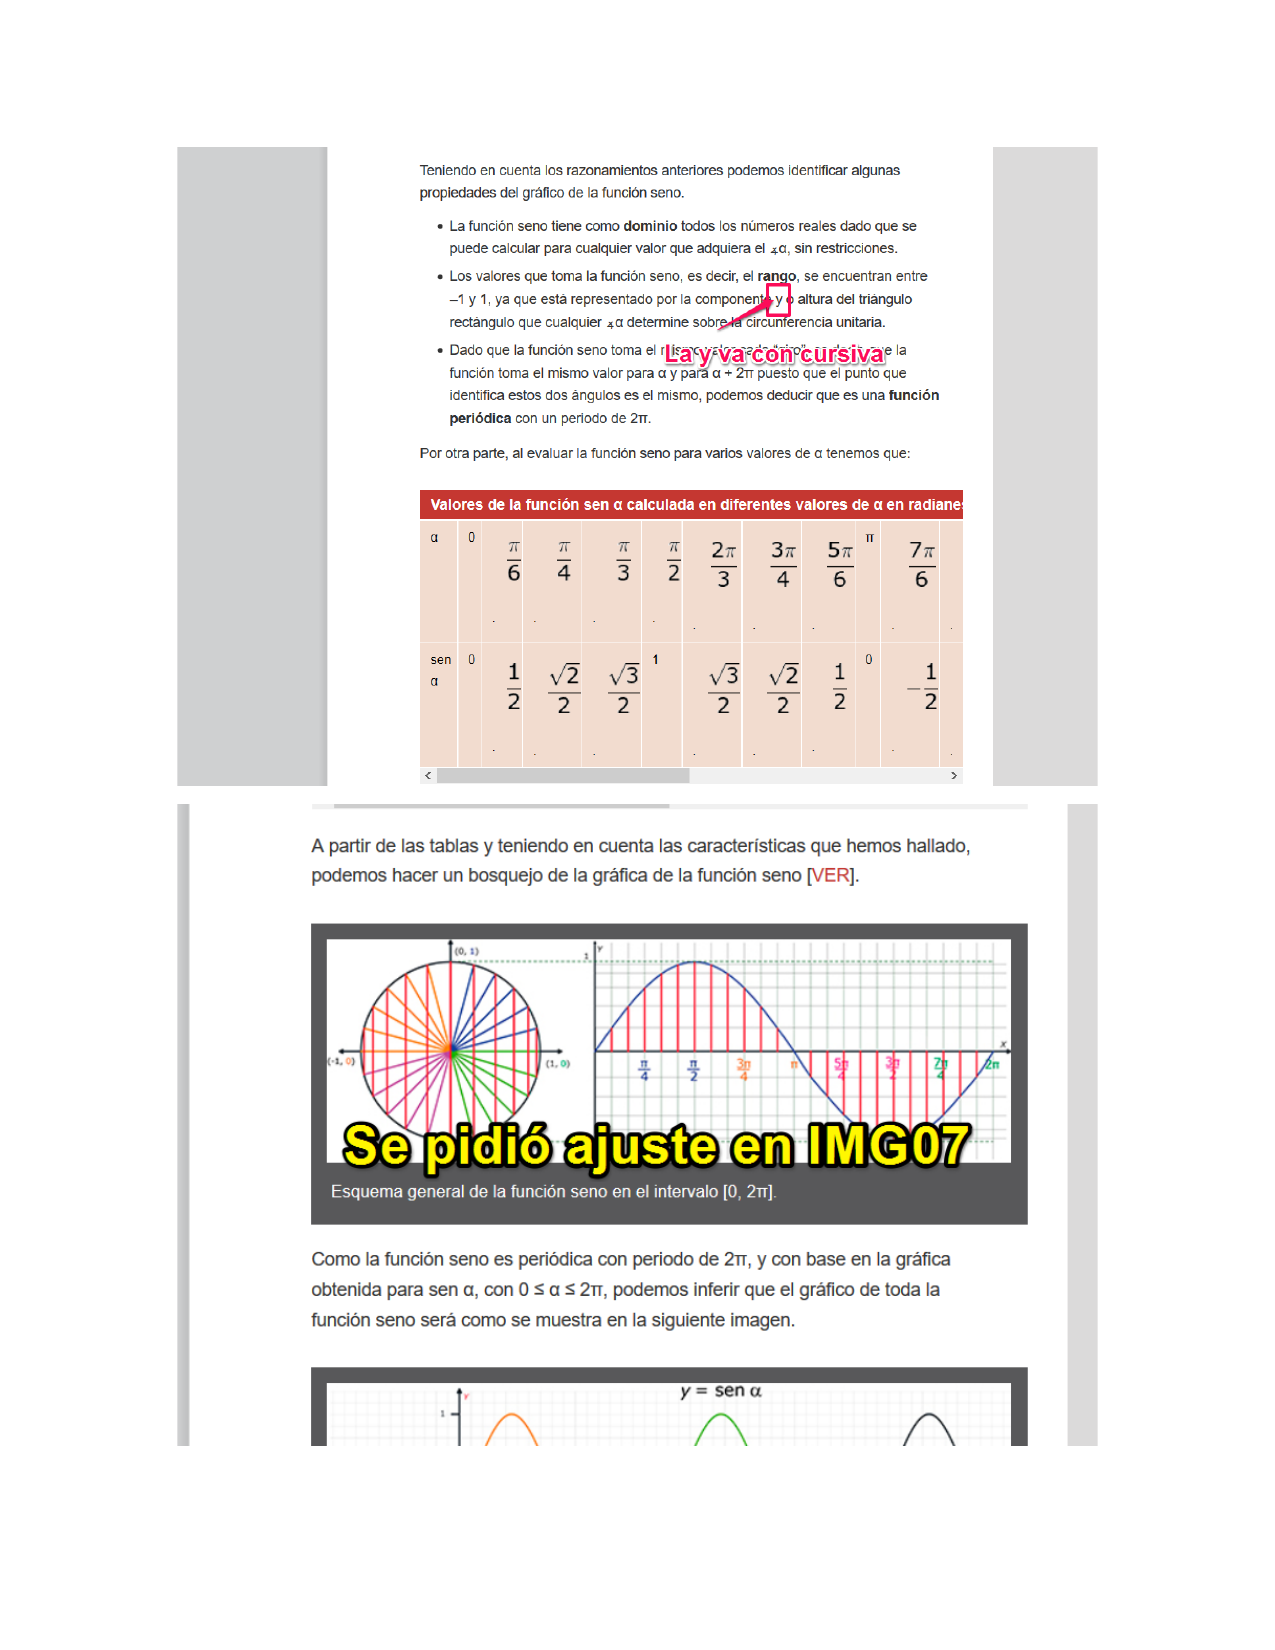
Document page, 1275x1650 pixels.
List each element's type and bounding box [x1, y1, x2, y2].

picture [177, 147, 1098, 786]
picture [177, 804, 1098, 1446]
